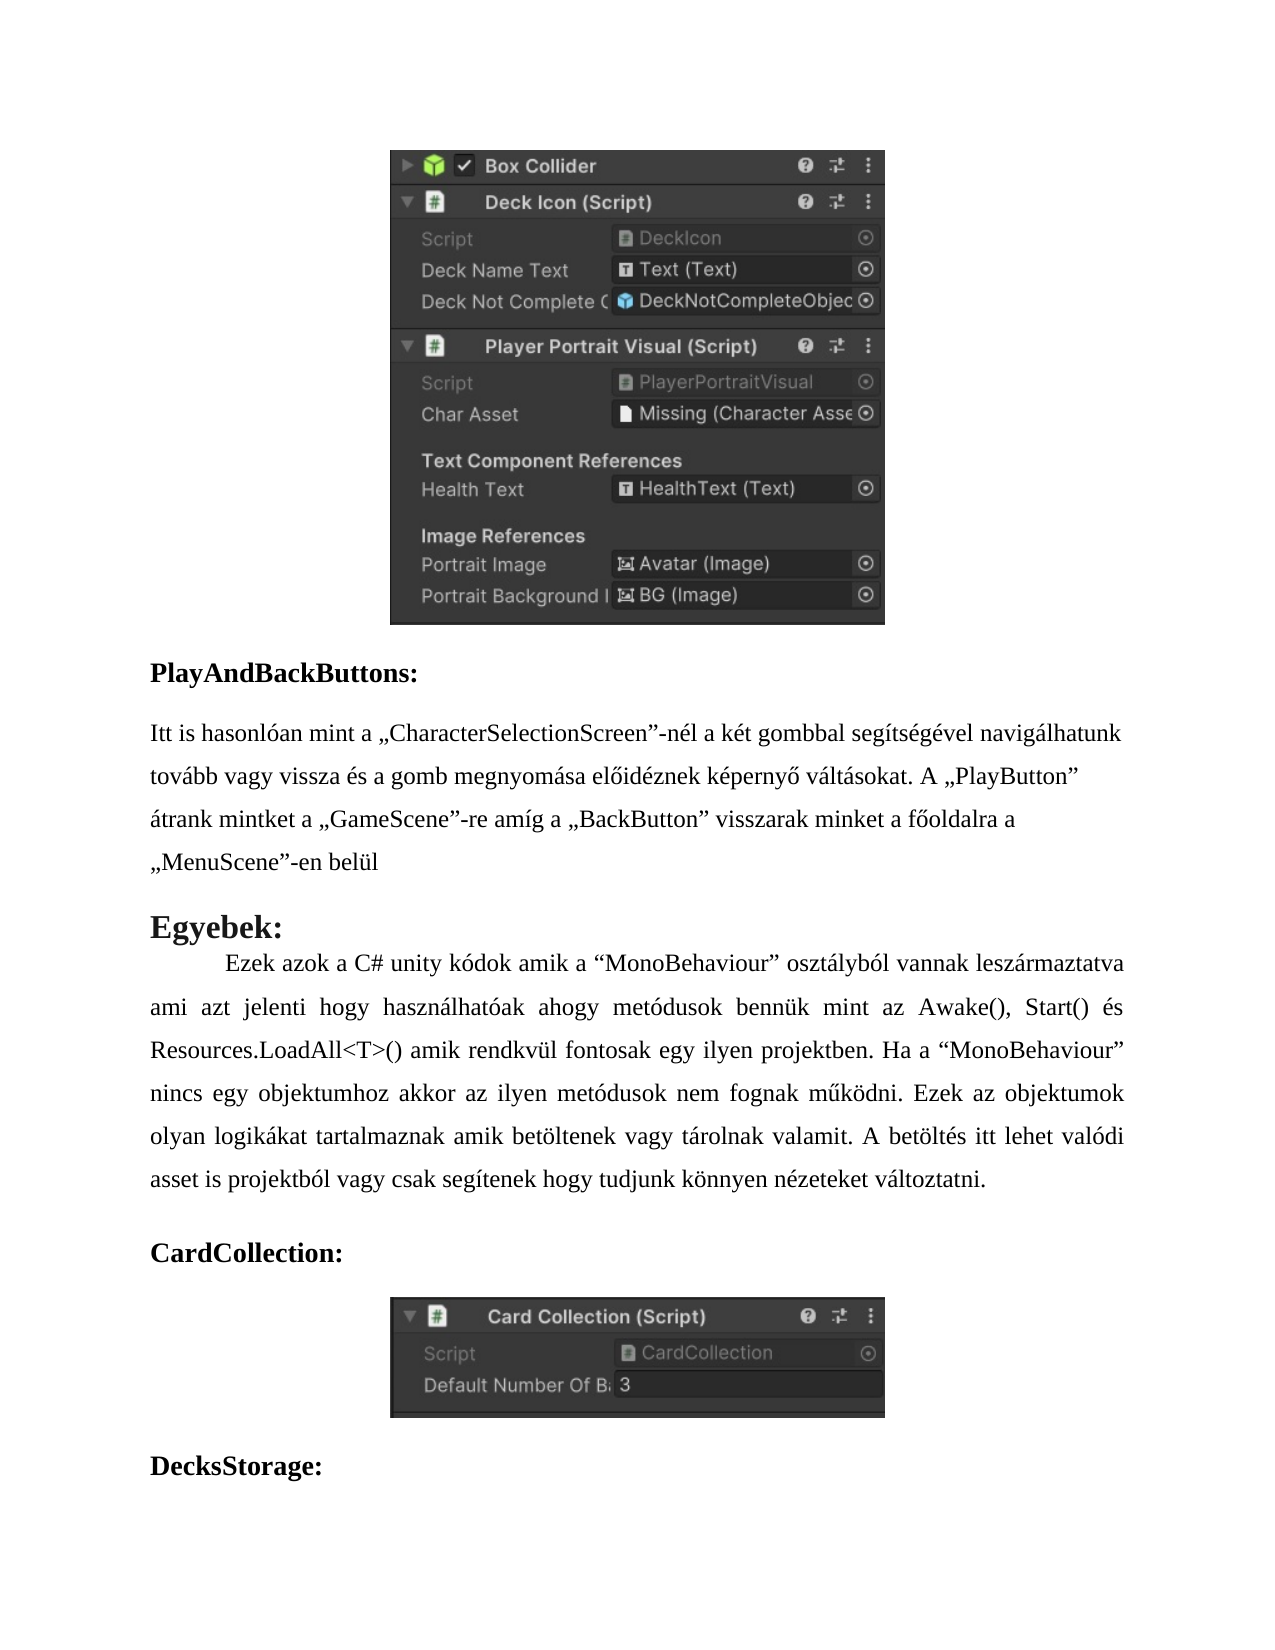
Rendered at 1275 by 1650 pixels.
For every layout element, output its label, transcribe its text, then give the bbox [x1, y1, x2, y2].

text Itt is hasonlóan mint a „CharacterSelectionScreen”-nél a két gombbal segítségével navigálhatunk tovább vagy vissza és a gomb megnyomása előidéznek képernyő váltásokat. A „PlayButton” átrank mintket a „GameScene”-re amíg a „BackButton” visszarak minket a főoldalra a „MenuScene”-en belül [150, 718, 1125, 876]
subtitle CardCollection: [150, 1236, 1125, 1269]
picture [390, 1297, 885, 1418]
subtitle Egyebek: [150, 907, 1125, 945]
picture [390, 150, 885, 625]
text Ezek azok a C# unity kódok amik a “MonoBehaviour” osztályból vannak leszármaztatva ami azt jelenti hogy használhatóak ahogy metódusok bennük mint az Awake(), Start() és Resources.LoadAll<T>() amik rendkvül fontosak egy ilyen projektben. Ha a “MonoBehaviour” nincs egy objektumhoz akkor az ilyen metódusok nem fognak működni. Ezek az objektumok olyan logikákat tartalmaznak amik betöltenek vagy tárolnak valamit. A betöltés itt lehet valódi asset is projektból vagy csak segítenek hogy tudjunk könnyen nézeteket változtatni. [150, 948, 1125, 1193]
subtitle DecksStorage: [150, 1449, 1125, 1482]
subtitle PlayAndBackButtons: [150, 656, 1125, 689]
